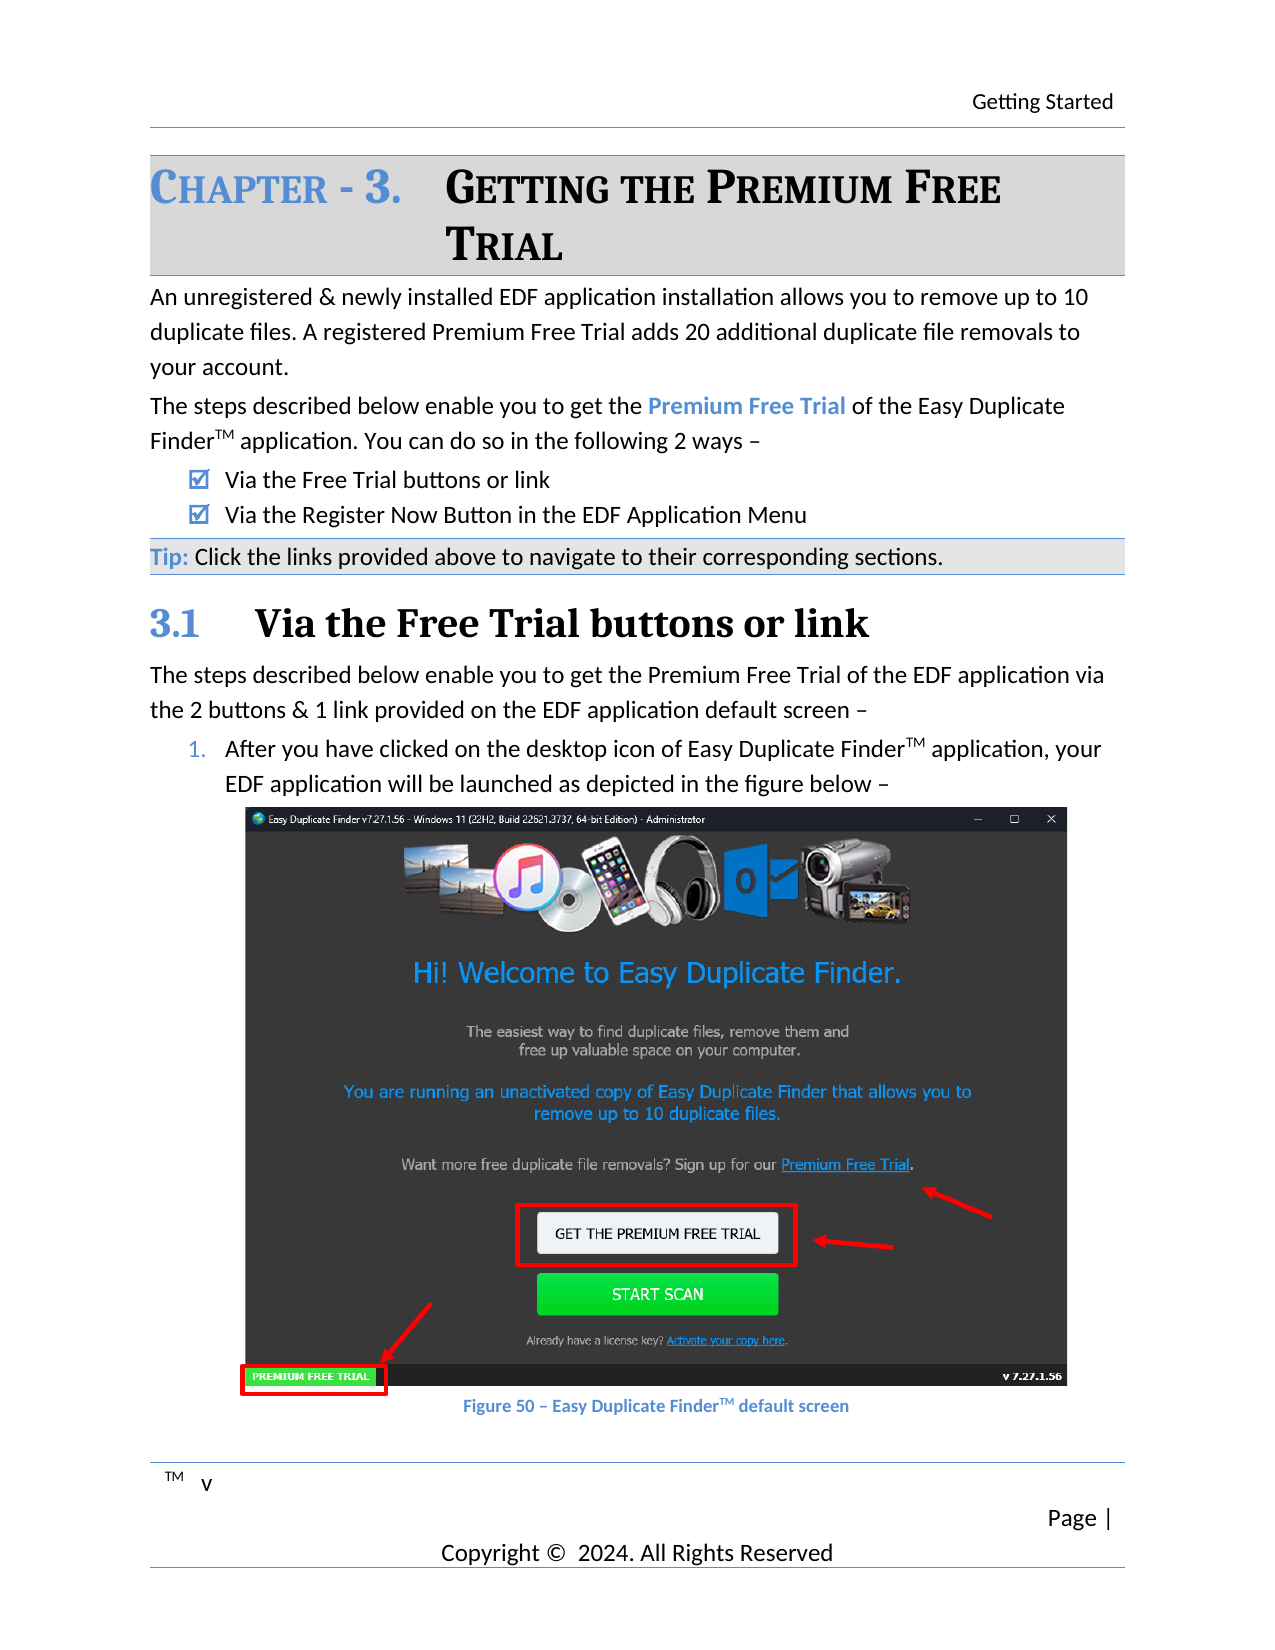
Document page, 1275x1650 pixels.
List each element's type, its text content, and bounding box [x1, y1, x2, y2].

text An unregistered & newly installed EDF application installation allows you to remove up to 10 duplicate files. A registered Premium Free Trial adds 20 additional duplicate file removals to your account. [150, 281, 1125, 381]
subtitle Via the Free Trial buttons or link [150, 600, 1125, 648]
text The steps described below enable you to get the Premium Free Trial of the EDF application via the 2 buttons & 1 link provided on the EDF application default screen – [150, 659, 1125, 725]
list Via the Register Now Button in the EDF Application Menu [187, 499, 1125, 529]
text The steps described below enable you to get the Premium Free Trial of the Easy Duplicate FinderTM application. You can do so in the following 2 ways – [150, 390, 1125, 455]
list Via the Free Trial buttons or link [187, 464, 1125, 494]
text Figure 50 – Easy Duplicate FinderTM default screen [187, 1394, 1125, 1417]
list After you have clicked on the desktop icon of Easy Duplicate FinderTM application, your EDF application will be launched as depicted in the figure below – [187, 734, 1125, 799]
picture [245, 1368, 384, 1386]
subtitle Getting the Premium Free Trial [150, 156, 1125, 275]
text Tip: Click the links provided above to navigate to their corresponding sections. [150, 539, 1125, 574]
picture [245, 807, 1068, 1386]
